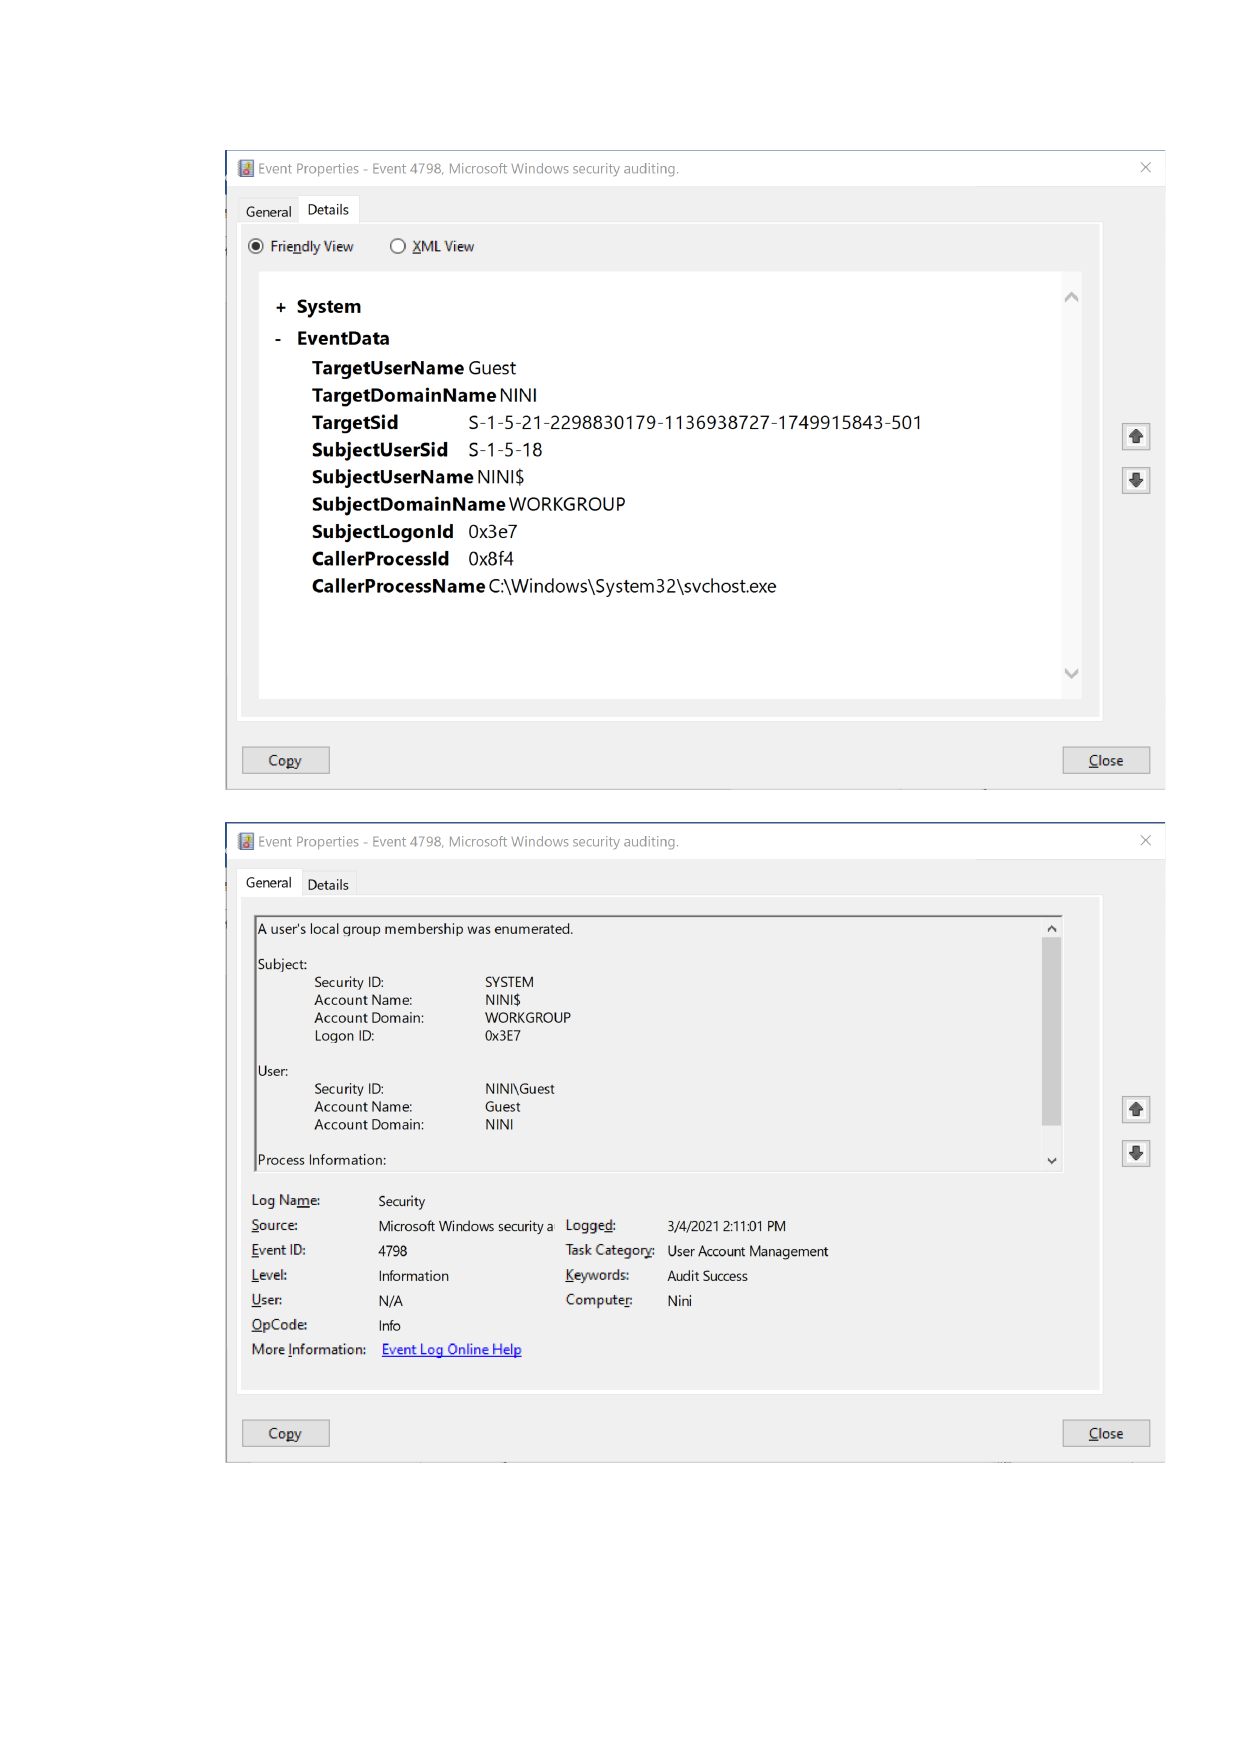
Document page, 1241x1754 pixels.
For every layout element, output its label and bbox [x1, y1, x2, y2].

picture [225, 822, 1166, 1463]
picture [225, 150, 1166, 790]
